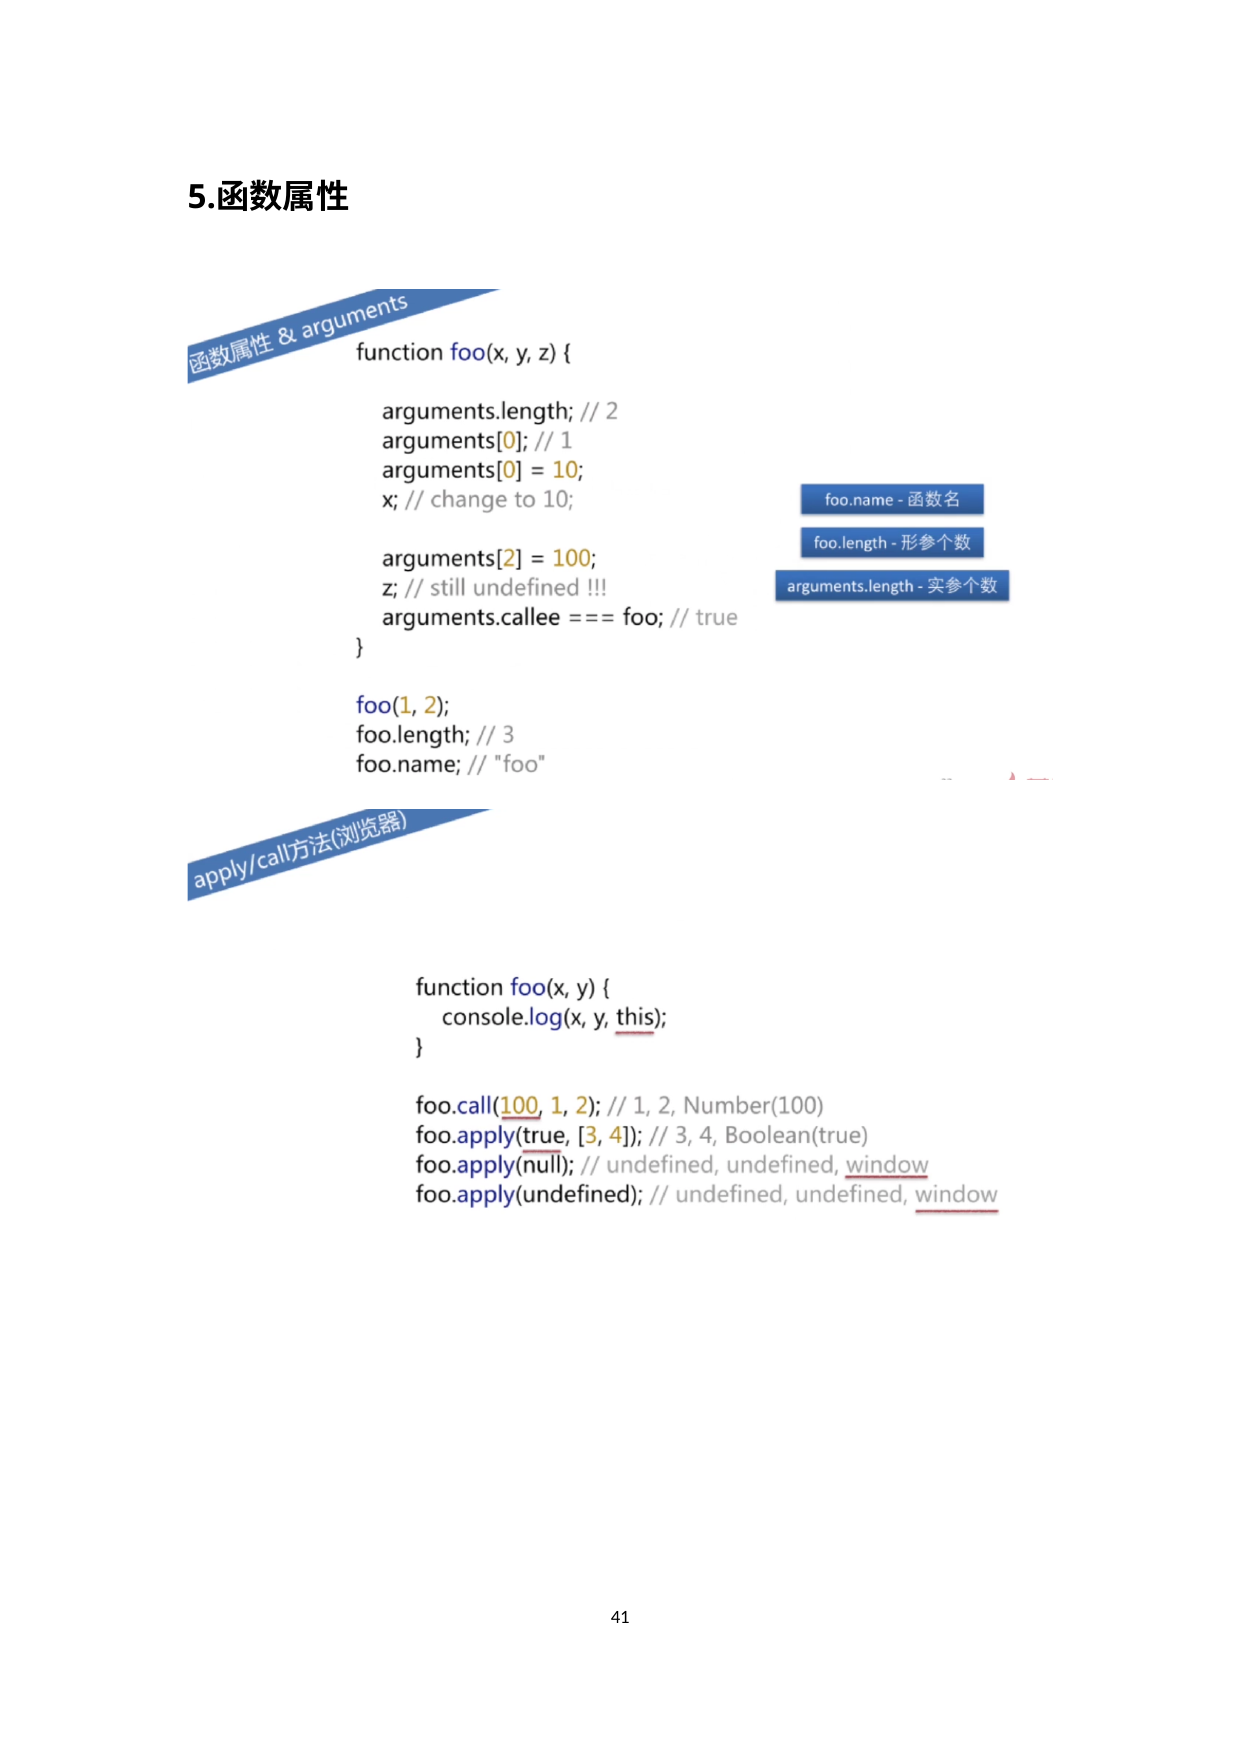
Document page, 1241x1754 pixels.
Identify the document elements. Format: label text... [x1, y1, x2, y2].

subtitle 5.函数属性 [187, 162, 1053, 227]
picture [187, 289, 1053, 780]
picture [187, 809, 1053, 1220]
